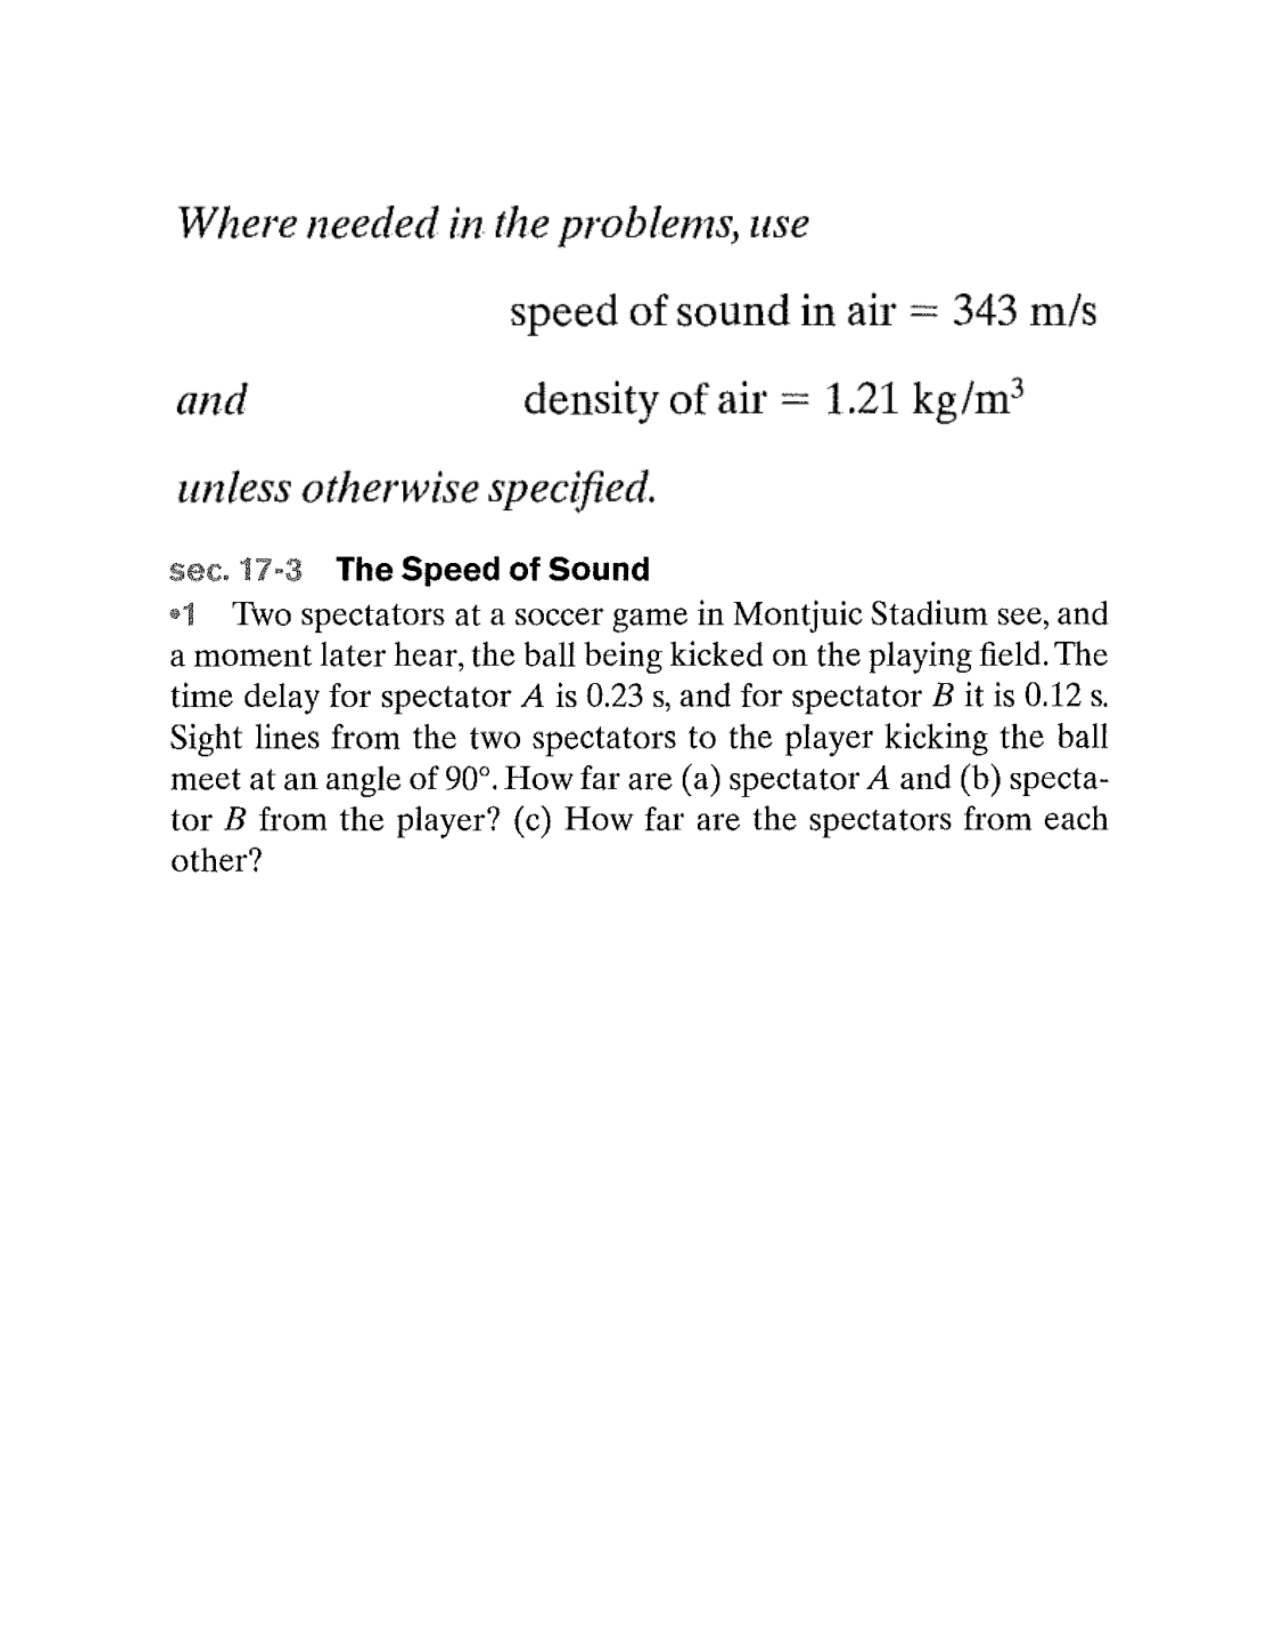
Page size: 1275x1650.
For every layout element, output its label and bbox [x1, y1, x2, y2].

picture [150, 180, 1125, 529]
picture [150, 547, 1125, 883]
